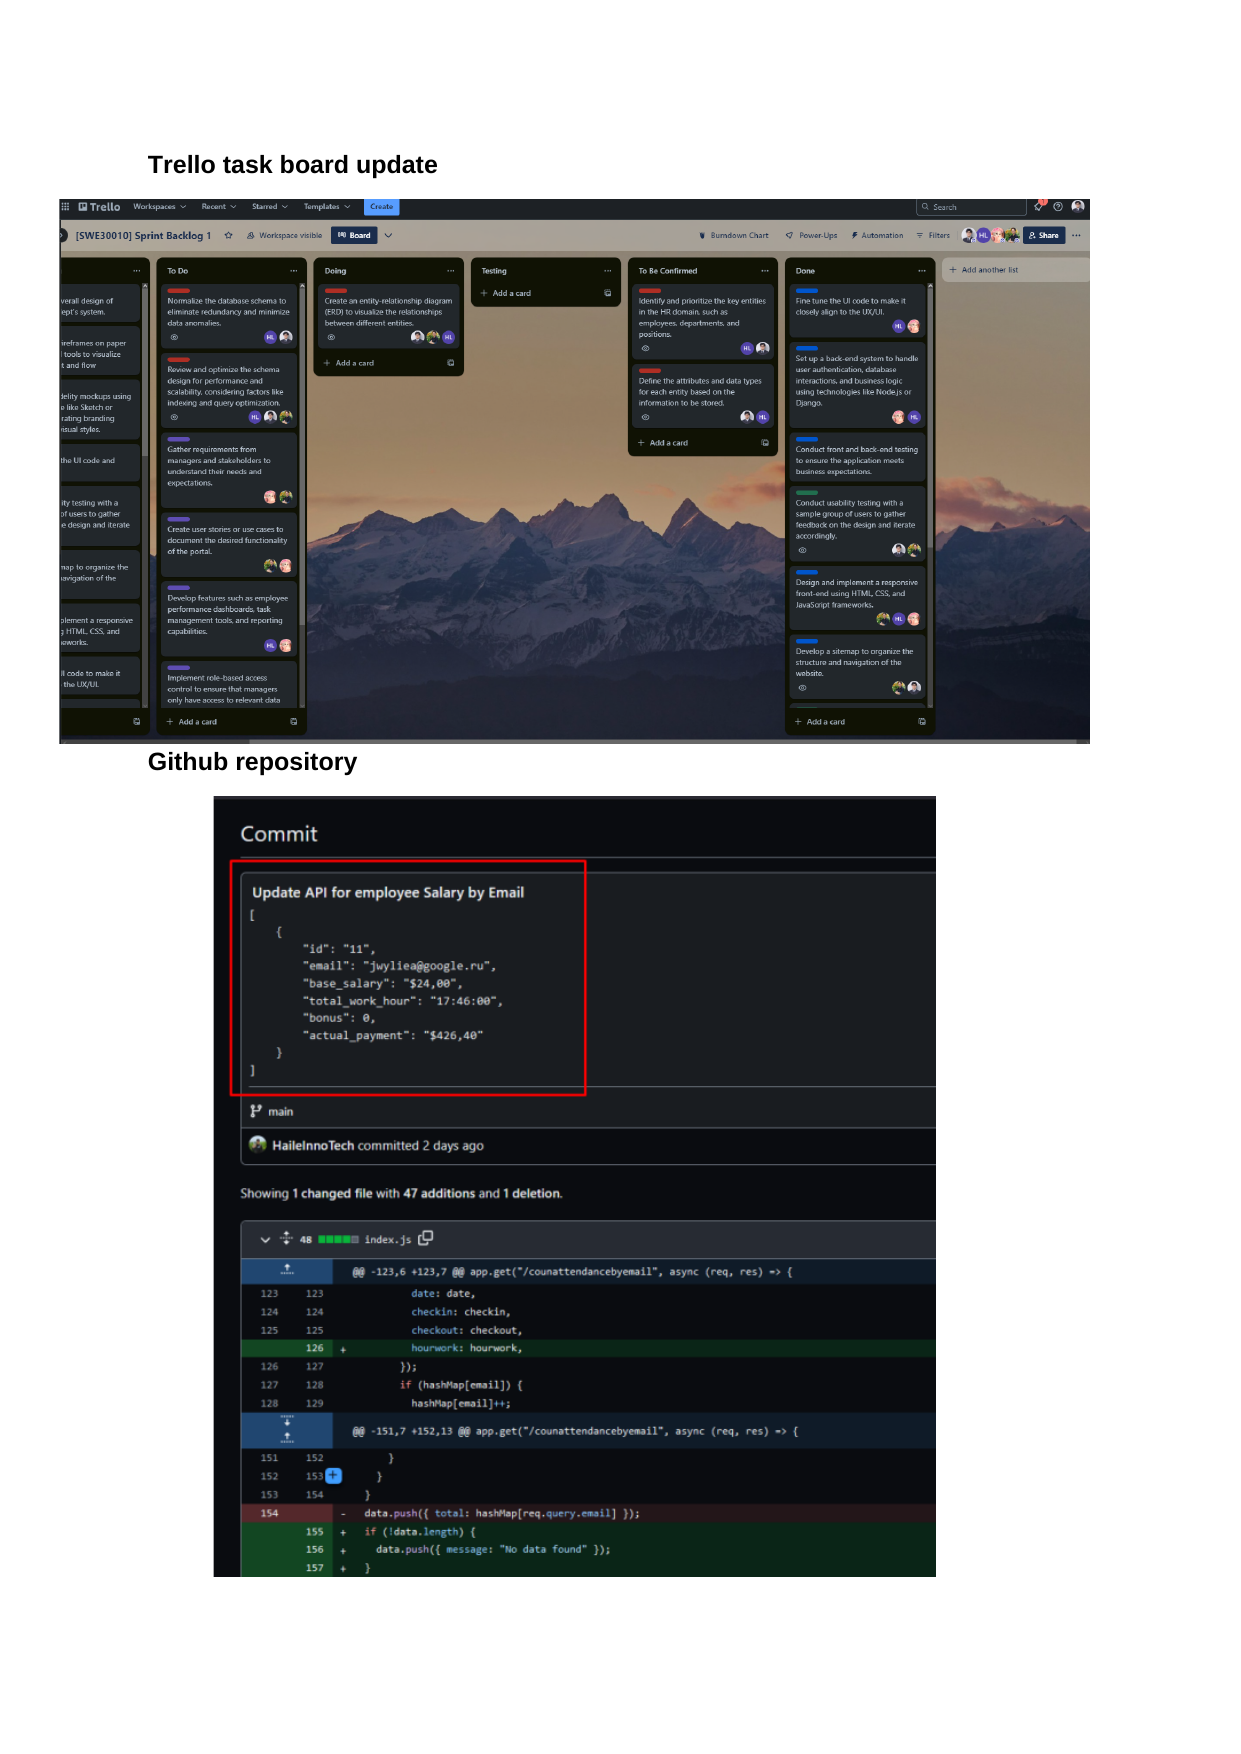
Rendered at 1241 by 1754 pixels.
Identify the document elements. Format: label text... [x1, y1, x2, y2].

picture [213, 796, 936, 1577]
text Github repository [148, 747, 1090, 776]
text Trello task board update [148, 150, 1090, 179]
picture [59, 199, 1090, 744]
